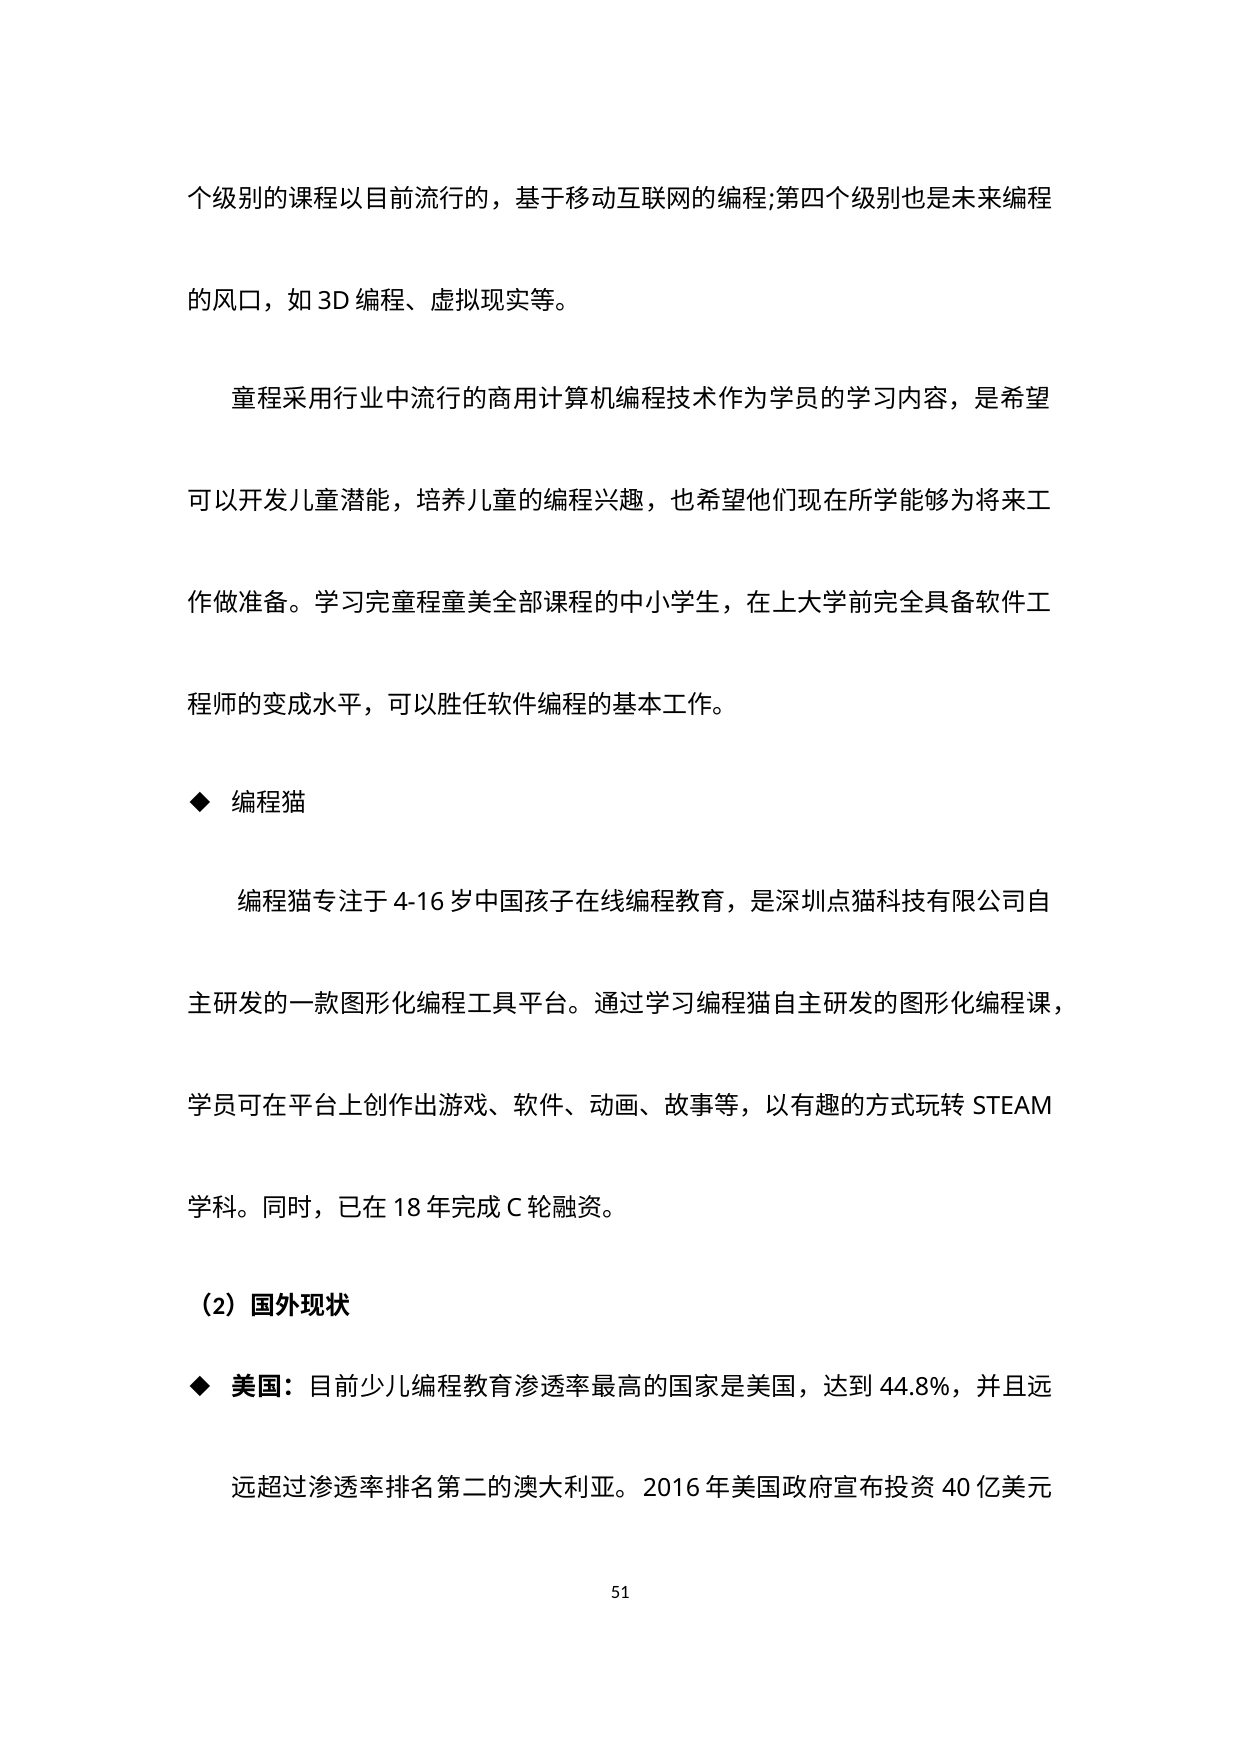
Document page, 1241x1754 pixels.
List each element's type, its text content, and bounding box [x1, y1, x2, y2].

text 编程猫专注于4-16岁中国孩子在线编程教育，是深圳点猫科技有限公司自主研发的一款图形化编程工具平台。通过学习编程猫自主研发的图形化编程课，学员可在平台上创作出游戏、软件、动画、故事等，以有趣的方式玩转STEAM学科。同时，已在18年完成C轮融资。 [187, 866, 1053, 1239]
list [187, 1350, 1053, 1520]
text 童程采用行业中流行的商用计算机编程技术作为学员的学习内容，是希望可以开发儿童潜能，培养儿童的编程兴趣，也希望他们现在所学能够为将来工作做准备。学习完童程童美全部课程的中小学生，在上大学前完全具备软件工程师的变成水平，可以胜任软件编程的基本工作。 [187, 363, 1053, 736]
list 编程猫 [187, 767, 1053, 835]
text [187, 162, 1053, 332]
text （2）国外现状 [187, 1270, 1053, 1338]
